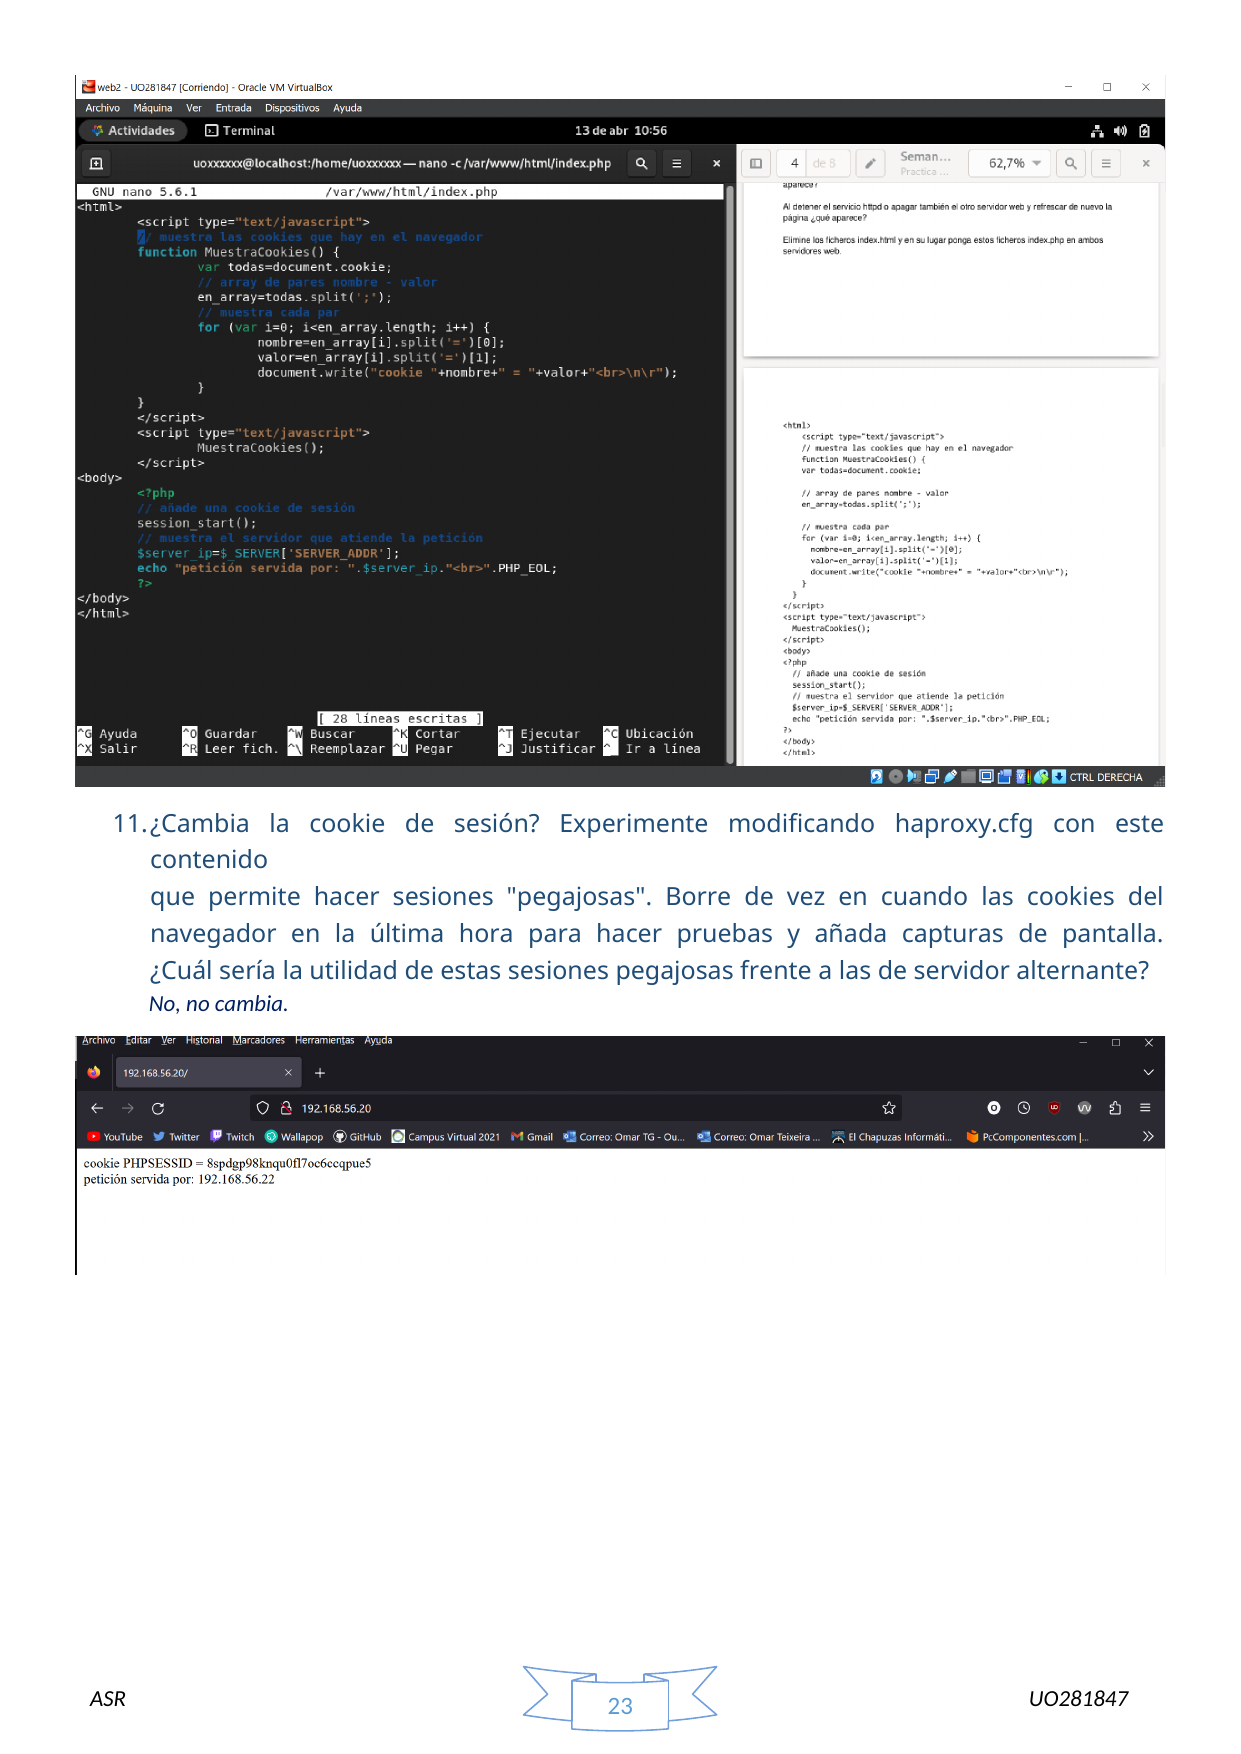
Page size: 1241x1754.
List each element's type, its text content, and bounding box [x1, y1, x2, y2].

subtitle ¿Cambia la cookie de sesión? Experimente modificando haproxy.cfg con este contenido que permite hacer sesiones "pegajosas". Borre de vez en cuando las cookies del navegador en la última hora para hacer pruebas y añada capturas de pantalla. ¿Cuál sería la utilidad de estas sesiones pegajosas frente a las de servidor alternante? [112, 805, 1165, 987]
picture [75, 1036, 1166, 1275]
picture [75, 75, 1166, 787]
text No, no cambia. [149, 989, 1165, 1017]
